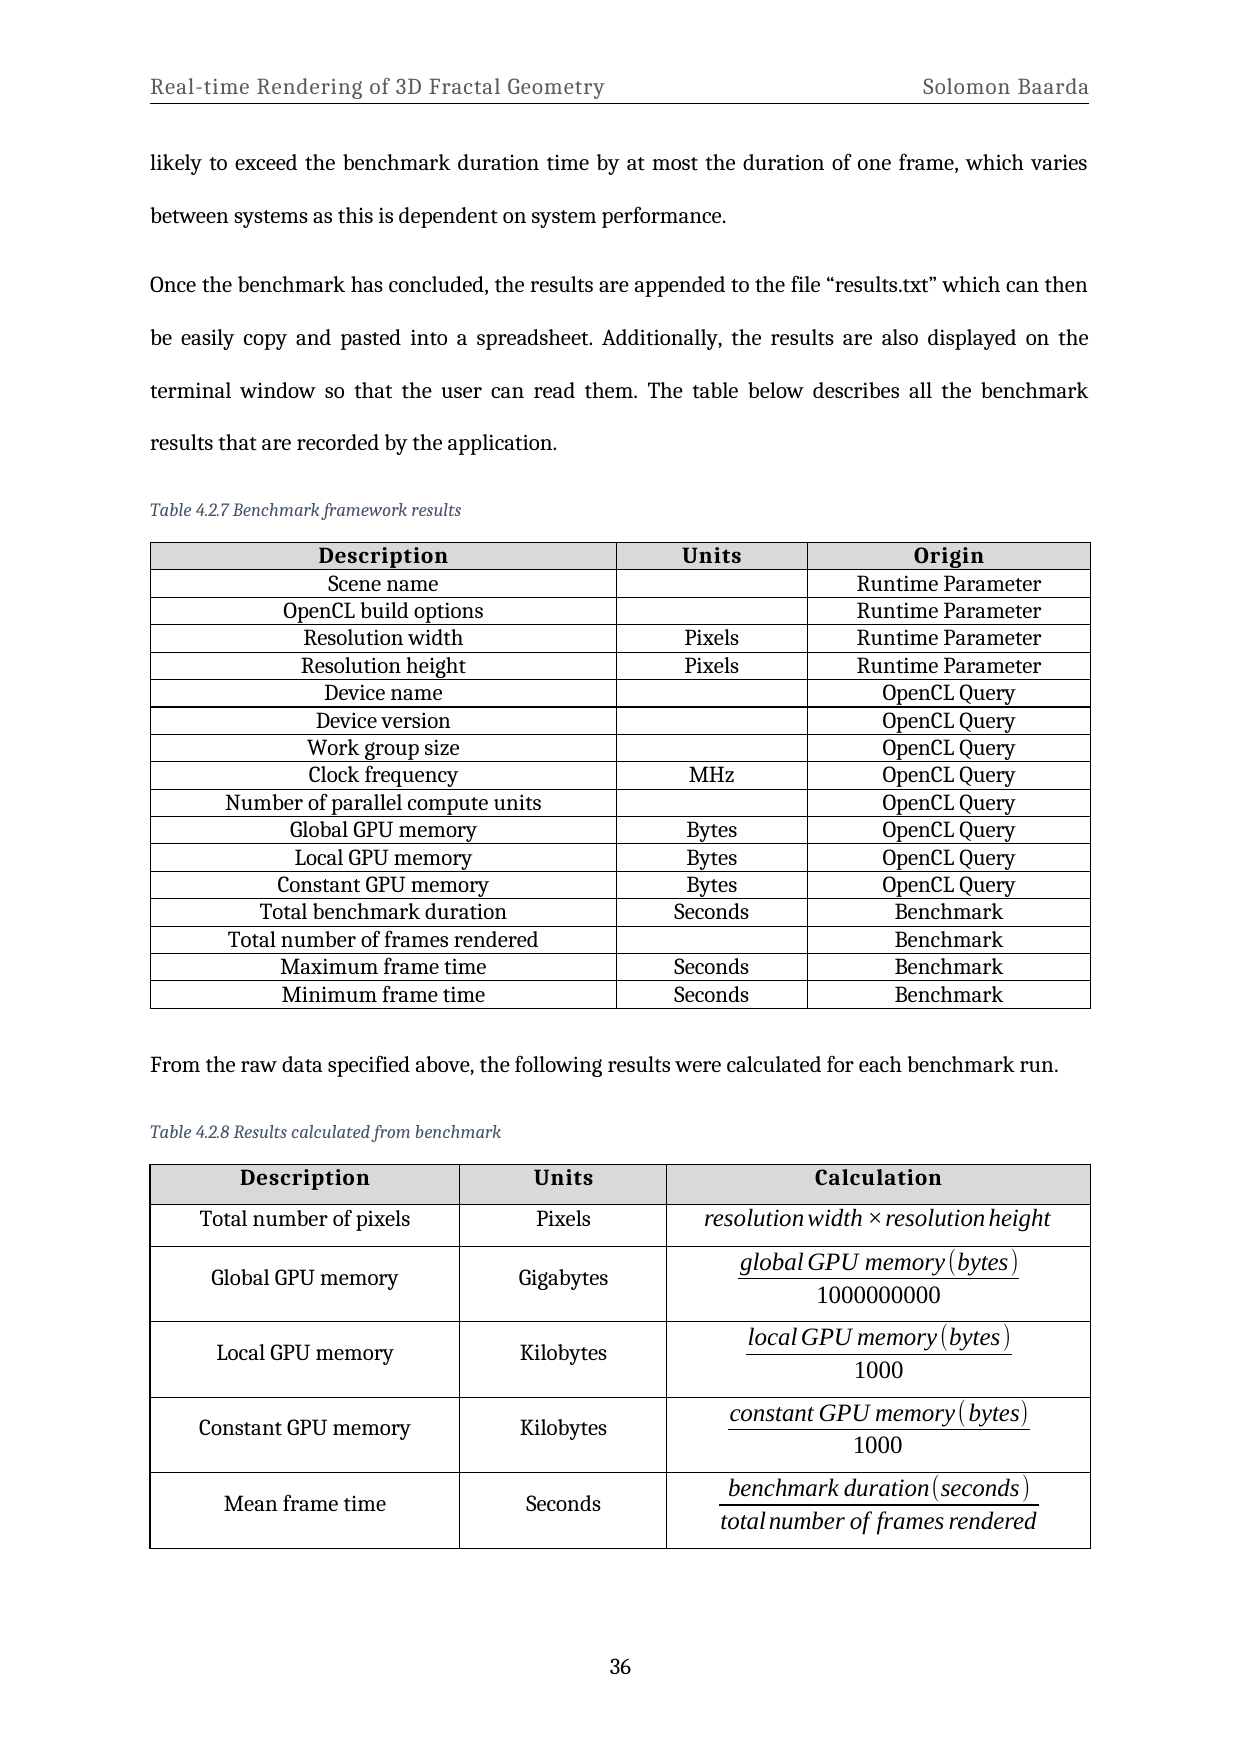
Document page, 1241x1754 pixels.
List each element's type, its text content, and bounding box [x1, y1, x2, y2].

table_cell Benchmark [808, 899, 1090, 926]
table_cell Device name [151, 680, 616, 706]
table_cell [667, 1205, 1090, 1246]
table_cell Runtime Parameter [808, 653, 1090, 679]
table_cell [617, 790, 807, 816]
table_cell Kilobytes [460, 1398, 666, 1472]
table_cell [617, 927, 807, 953]
text From the raw data specified above, the following results were calculated for each benchmark run. [150, 1052, 1090, 1078]
table_cell Pixels [617, 653, 807, 679]
table_cell [617, 598, 807, 624]
table_header Description [151, 1165, 459, 1204]
table_cell [617, 708, 807, 734]
table_cell Constant GPU memory [151, 872, 616, 898]
table_cell Seconds [617, 899, 807, 926]
table_cell [617, 570, 807, 597]
table_cell Resolution width [151, 625, 616, 652]
table_cell Benchmark [808, 954, 1090, 980]
table_cell OpenCL build options [151, 598, 616, 624]
table_header Origin [808, 543, 1090, 569]
table_cell Total number of frames rendered [151, 927, 616, 953]
table_cell MHz [617, 762, 807, 788]
table_cell Seconds [617, 981, 807, 1008]
table_cell Kilobytes [460, 1322, 666, 1397]
table_cell Number of parallel compute units [151, 790, 616, 816]
table_cell OpenCL Query [808, 817, 1090, 843]
table_cell Seconds [460, 1473, 666, 1547]
table_cell OpenCL Query [808, 680, 1090, 706]
table_cell Benchmark [808, 981, 1090, 1008]
table_cell Scene name [151, 570, 616, 597]
table_cell Global GPU memory [151, 817, 616, 843]
table_cell Resolution height [151, 653, 616, 679]
table_cell OpenCL Query [808, 708, 1090, 734]
table_cell Seconds [617, 954, 807, 980]
table_cell OpenCL Query [808, 790, 1090, 816]
table_cell Device version [151, 708, 616, 734]
table_header Units [617, 543, 807, 569]
table_cell Bytes [617, 844, 807, 871]
table_cell [667, 1398, 1090, 1472]
table_cell OpenCL Query [808, 762, 1090, 788]
table_cell Minimum frame time [151, 981, 616, 1008]
table_cell [667, 1473, 1090, 1547]
text Once the benchmark has concluded, the results are appended to the file “results.txt” which can then be easily copy and pasted into a spreadsheet. Additionally, the results are also displayed on the terminal window so that the user can read them. The table below describes all the benchmark results that are recorded by the application. [150, 272, 1090, 457]
table_cell OpenCL Query [808, 844, 1090, 871]
table_cell Total benchmark duration [151, 899, 616, 926]
table_cell Pixels [617, 625, 807, 652]
table_cell Runtime Parameter [808, 625, 1090, 652]
table_cell Mean frame time [151, 1473, 459, 1547]
table_cell Global GPU memory [151, 1247, 459, 1321]
table_cell Runtime Parameter [808, 598, 1090, 624]
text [150, 150, 1090, 229]
table_header Units [460, 1165, 666, 1204]
table_cell [617, 680, 807, 706]
table_cell OpenCL Query [808, 735, 1090, 761]
table_cell Pixels [460, 1205, 666, 1246]
table_cell [667, 1322, 1090, 1397]
table_cell Local GPU memory [151, 844, 616, 871]
table_cell Constant GPU memory [151, 1398, 459, 1472]
table_cell Local GPU memory [151, 1322, 459, 1397]
table_cell Gigabytes [460, 1247, 666, 1321]
table_cell Benchmark [808, 927, 1090, 953]
table_cell Bytes [617, 817, 807, 843]
table_cell Work group size [151, 735, 616, 761]
table_cell Clock frequency [151, 762, 616, 788]
table_header Calculation [667, 1165, 1090, 1204]
table_cell [617, 735, 807, 761]
table_cell OpenCL Query [808, 872, 1090, 898]
table_cell Total number of pixels [151, 1205, 459, 1246]
table_cell Runtime Parameter [808, 570, 1090, 597]
table_cell Bytes [617, 872, 807, 898]
table_cell Maximum frame time [151, 954, 616, 980]
table_header Description [151, 543, 616, 569]
table_cell [667, 1247, 1090, 1321]
